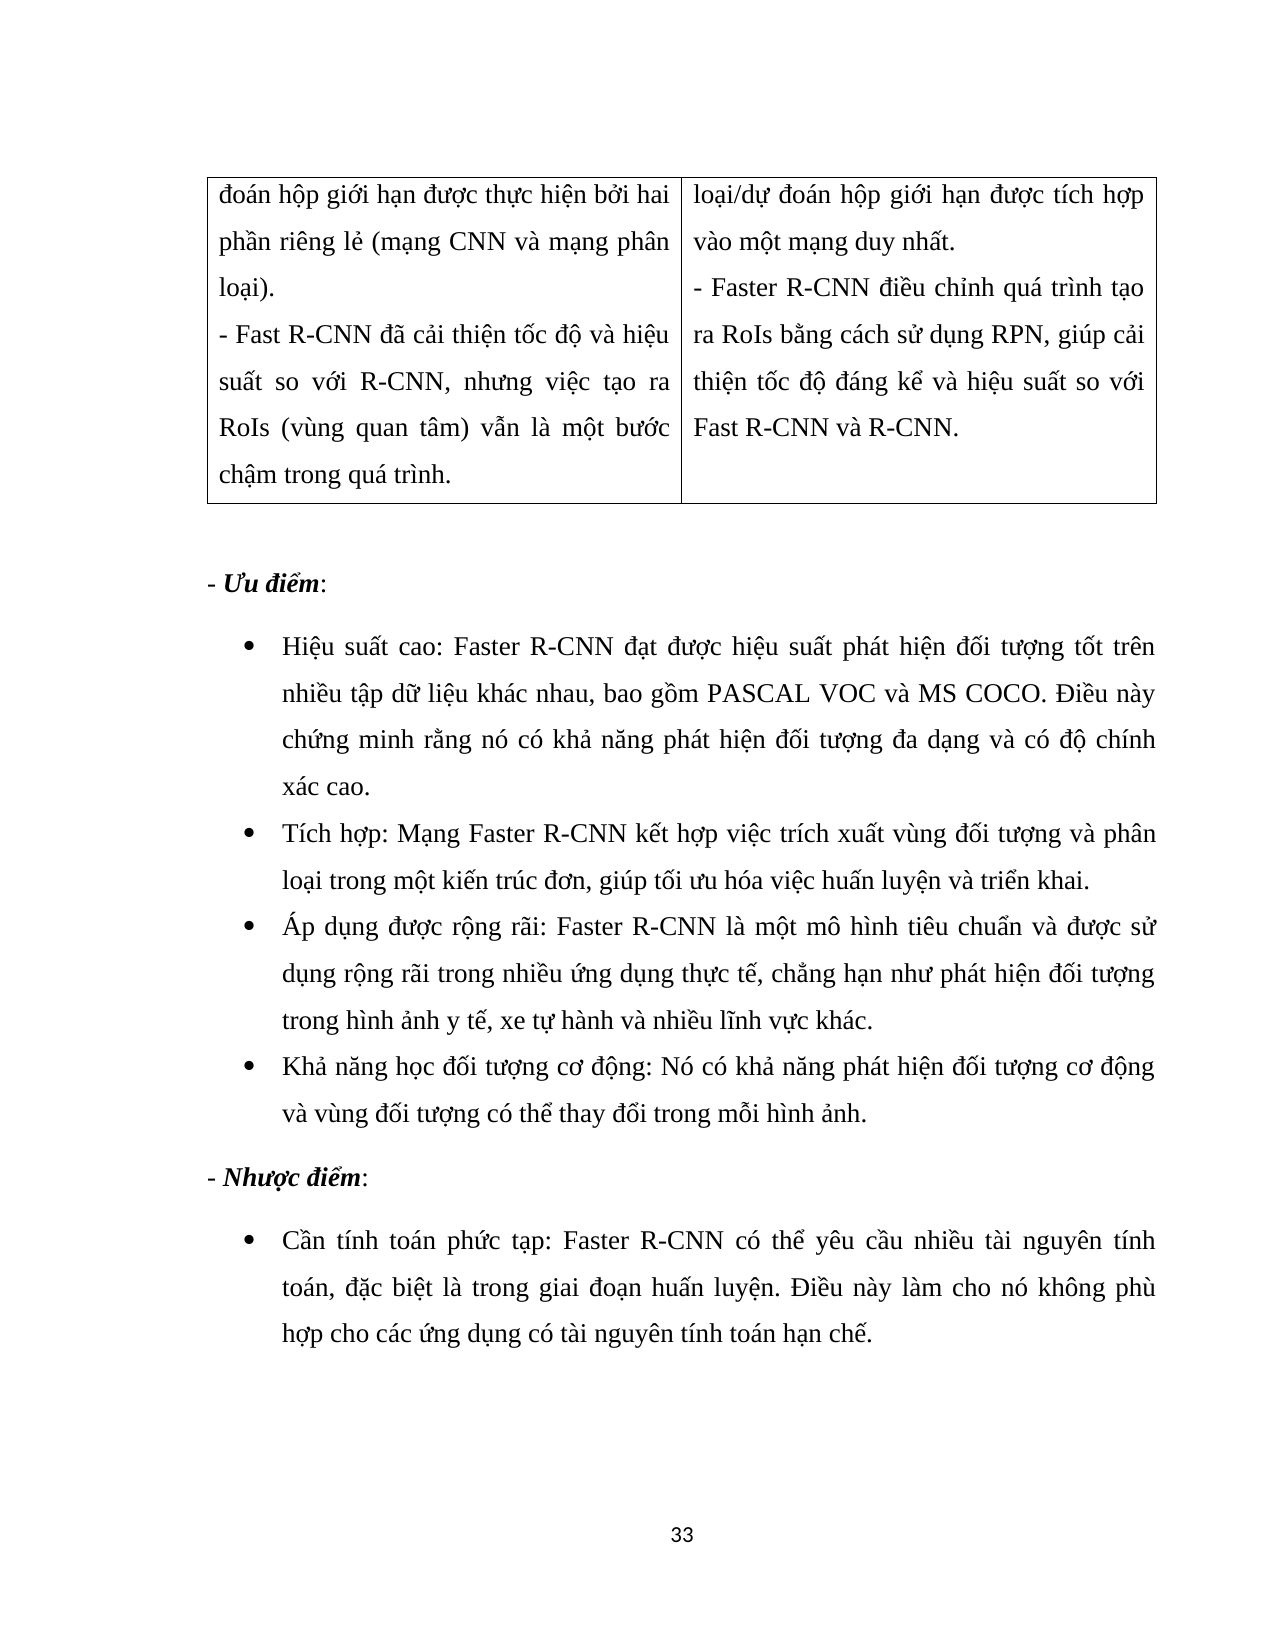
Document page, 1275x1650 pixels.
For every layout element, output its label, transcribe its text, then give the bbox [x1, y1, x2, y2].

list Áp dụng được rộng rãi: Faster R-CNN là một mô hình tiêu chuẩn và được sử dụng rộng rãi trong nhiều ứng dụng thực tế, chẳng hạn như phát hiện đối tượng trong hình ảnh y tế, xe tự hành và nhiều lĩnh vực khác. [244, 910, 1157, 1035]
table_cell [682, 178, 1156, 502]
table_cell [208, 178, 681, 502]
list Cần tính toán phức tạp: Faster R-CNN có thể yêu cầu nhiều tài nguyên tính toán, đặc biệt là trong giai đoạn huấn luyện. Điều này làm cho nó không phù hợp cho các ứng dụng có tài nguyên tính toán hạn chế. [244, 1224, 1157, 1348]
text - Ưu điểm: [207, 567, 1157, 598]
list Tích hợp: Mạng Faster R-CNN kết hợp việc trích xuất vùng đối tượng và phân loại trong một kiến trúc đơn, giúp tối ưu hóa việc huấn luyện và triển khai. [244, 817, 1157, 895]
list Hiệu suất cao: Faster R-CNN đạt được hiệu suất phát hiện đối tượng tốt trên nhiều tập dữ liệu khác nhau, bao gồm PASCAL VOC và MS COCO. Điều này chứng minh rằng nó có khả năng phát hiện đối tượng đa dạng và có độ chính xác cao. [244, 630, 1157, 801]
text - Nhược điểm: [207, 1161, 1157, 1192]
list Khả năng học đối tượng cơ động: Nó có khả năng phát hiện đối tượng cơ động và vùng đối tượng có thể thay đổi trong mỗi hình ảnh. [244, 1051, 1157, 1128]
